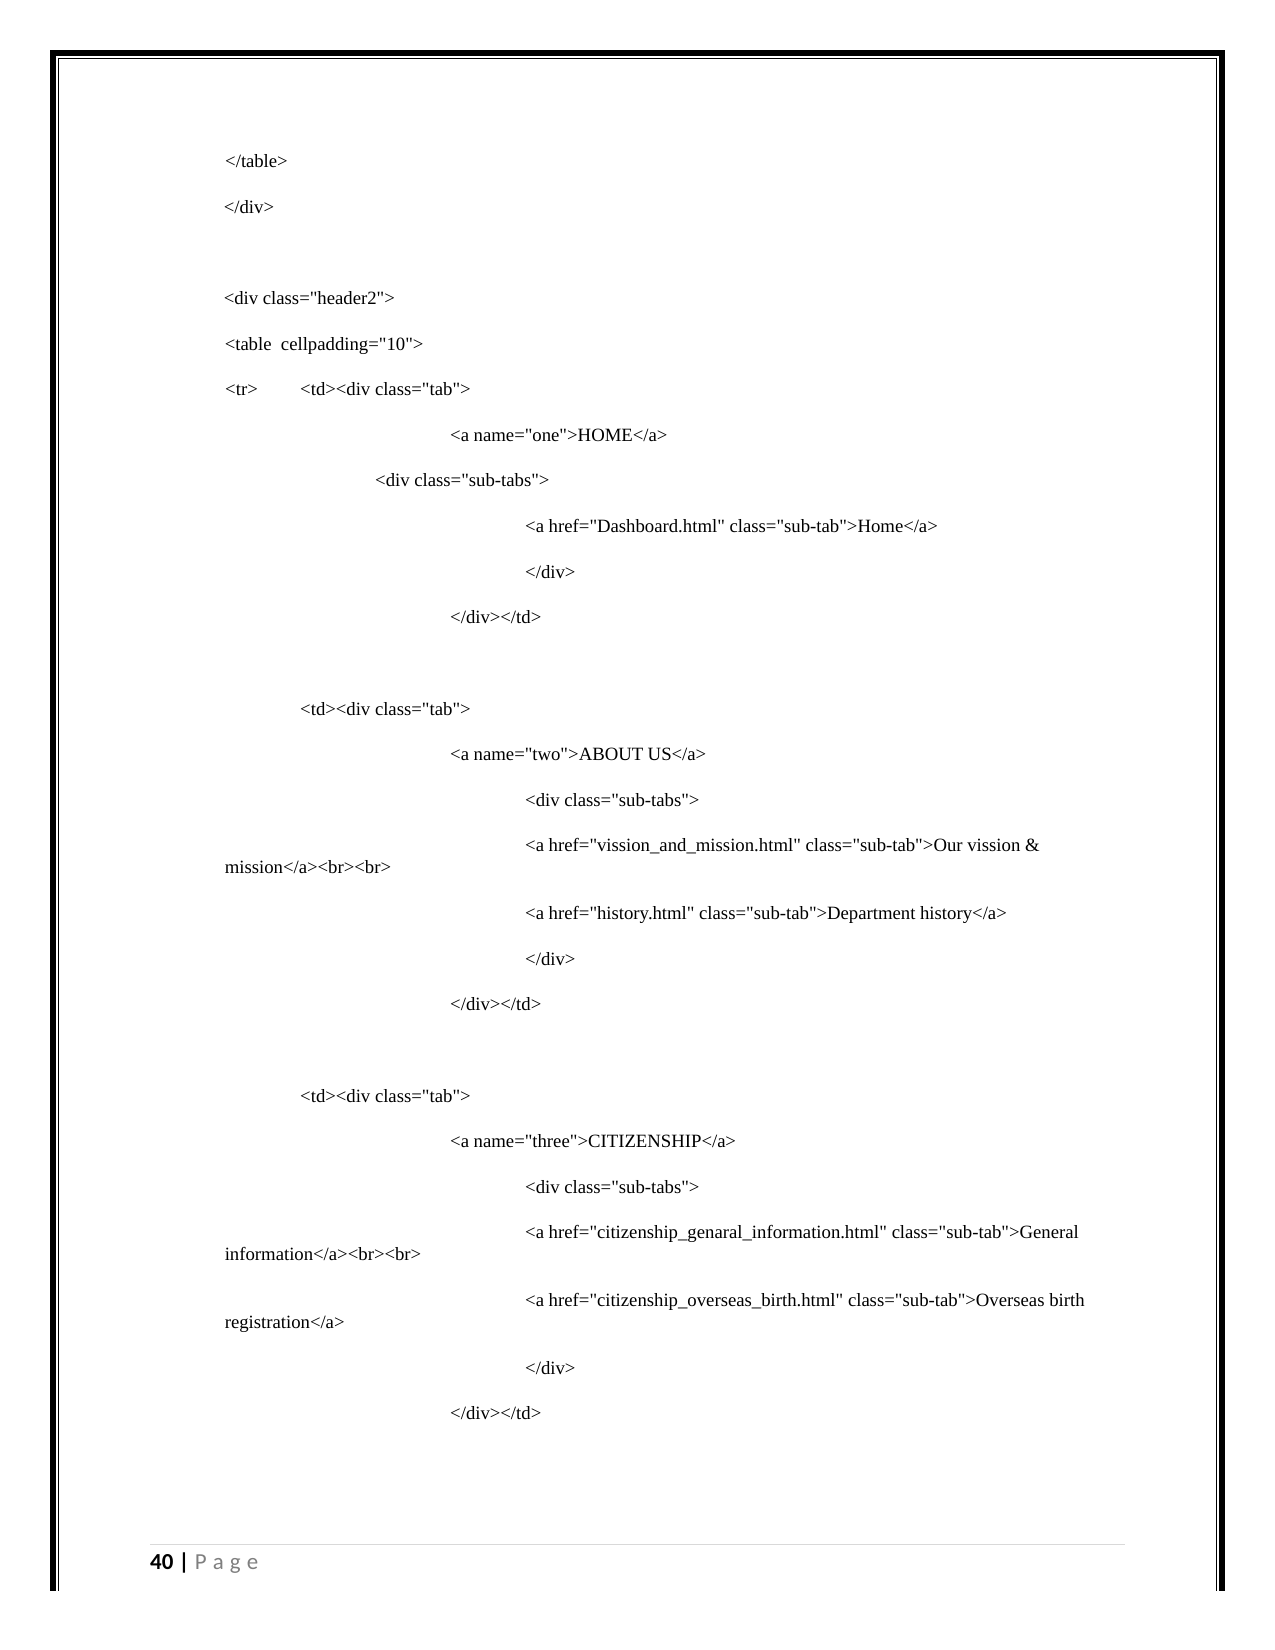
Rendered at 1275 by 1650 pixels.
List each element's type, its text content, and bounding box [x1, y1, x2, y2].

text </div> [223, 948, 1124, 969]
text <a name="two">ABOUT US</a> [223, 743, 1124, 765]
text <div class="sub-tabs"> [223, 1176, 1124, 1197]
text <div class="sub-tabs"> [223, 789, 1124, 810]
text <a href="history.html" class="sub-tab">Department history</a> [223, 902, 1124, 923]
text <a name="three">CITIZENSHIP</a> [223, 1130, 1124, 1152]
text </div></td> [223, 606, 1124, 628]
text <a href="Dashboard.html" class="sub-tab">Home</a> [223, 515, 1124, 537]
text </div> [223, 561, 1124, 582]
text </div> [223, 196, 1124, 217]
text </div></td> [223, 1402, 1124, 1424]
text <td><div class="tab"> [223, 697, 1124, 719]
text <a href="citizenship_overseas_birth.html" class="sub-tab">Overseas birth registration</a> [223, 1289, 1124, 1332]
text </table> [223, 150, 1124, 172]
text <a href="citizenship_genaral_information.html" class="sub-tab">General information</a><br><br> [223, 1221, 1124, 1265]
text <td><div class="tab"> [223, 1084, 1124, 1106]
text <a href="vission_and_mission.html" class="sub-tab">Our vission & mission</a><br><br> [223, 834, 1124, 878]
text <div class="header2"> [223, 287, 1124, 308]
text <a name="one">HOME</a> [223, 424, 1124, 445]
text <table cellpadding="10"> [223, 332, 1124, 354]
text <tr> <td><div class="tab"> [223, 378, 1124, 400]
text <div class="sub-tabs"> [223, 469, 1124, 491]
text </div></td> [223, 993, 1124, 1015]
text </div> [223, 1357, 1124, 1378]
